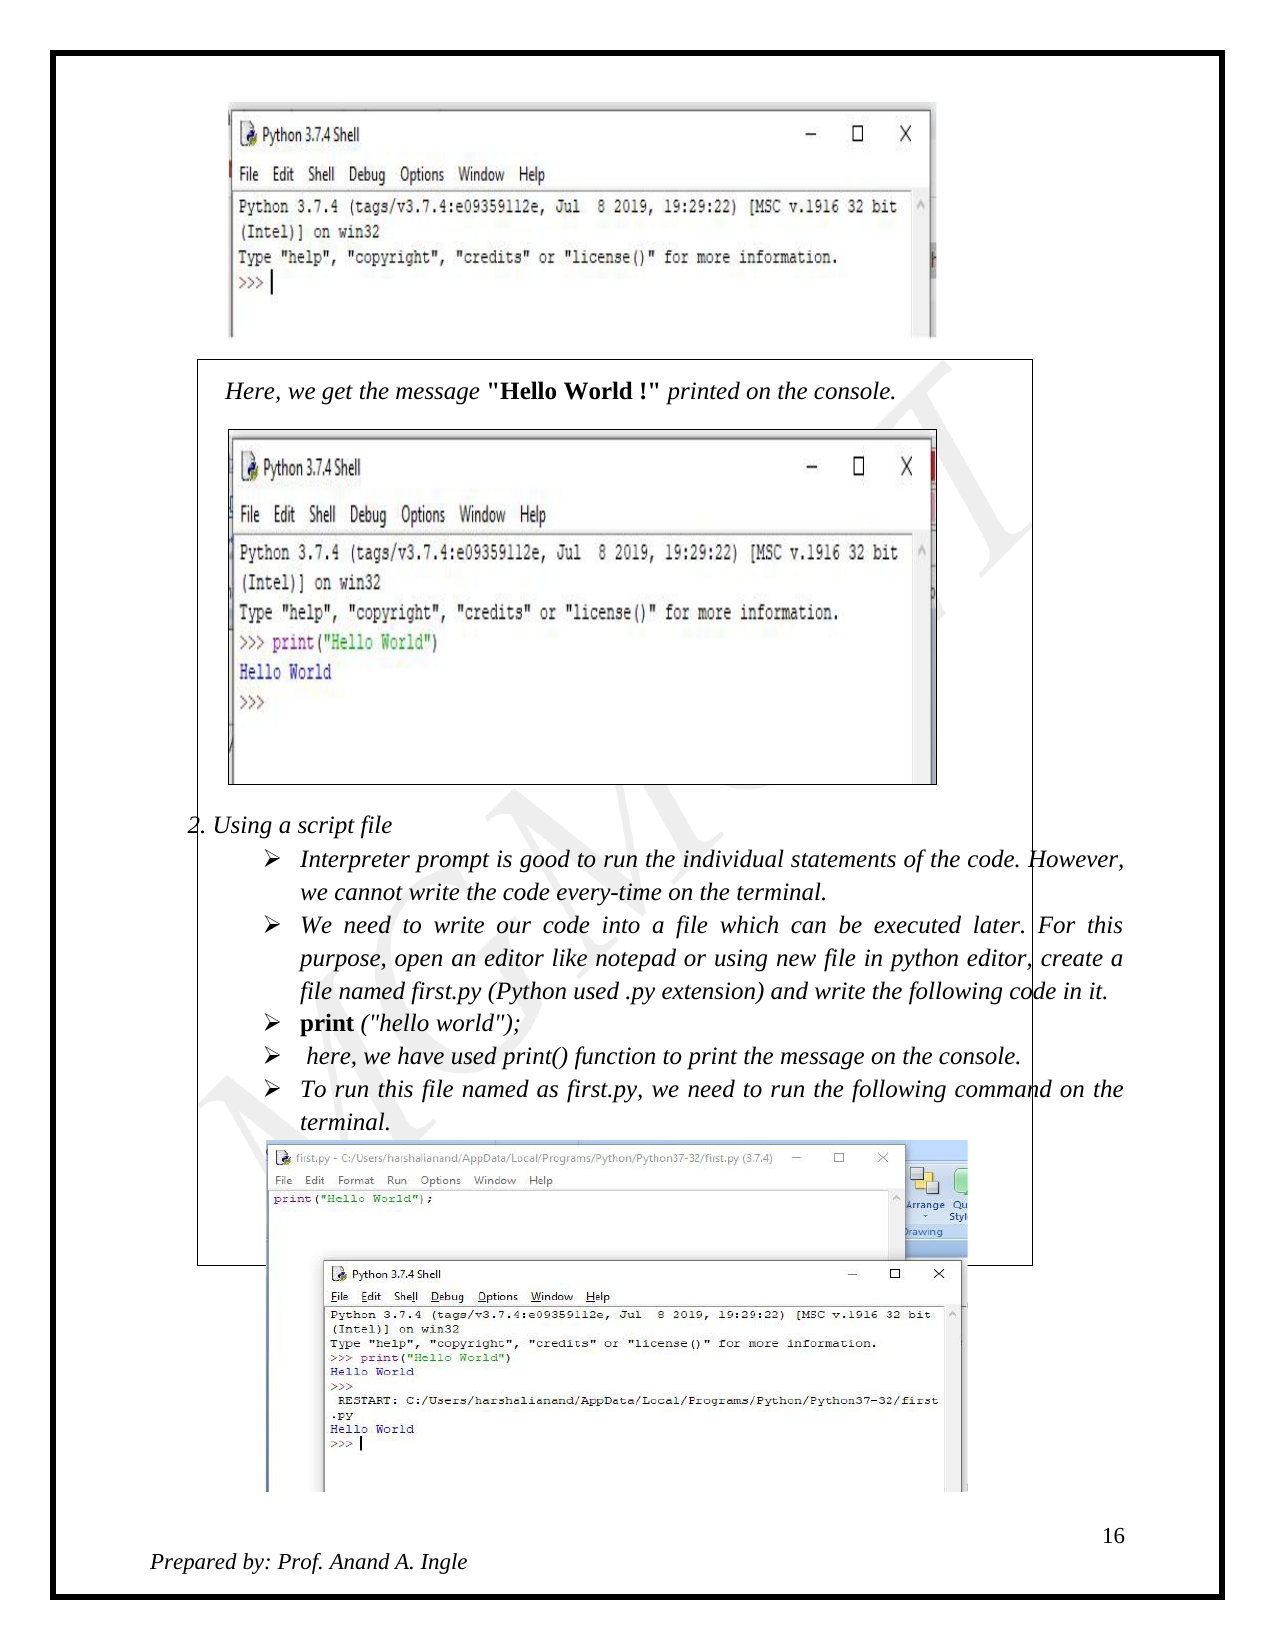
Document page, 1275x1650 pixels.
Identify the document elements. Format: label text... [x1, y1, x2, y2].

text Here, we get the message "Hello World !" printed on the console. [225, 376, 1217, 404]
picture [198, 839, 1032, 1492]
list Interpreter prompt is good to run the individual statements of the code. However, we cannot write the code every-time on the terminal. [262, 844, 1125, 905]
list here, we have used print() function to print the message on the console. [262, 1041, 1217, 1070]
list Using a script file [187, 811, 1217, 839]
picture [228, 102, 937, 339]
list To run this file named as first.py, we need to run the following command on the terminal. [262, 1074, 1125, 1136]
list We need to write our code into a file which can be executed later. For this purpose, open an editor like notepad or using new file in python editor, create a file named first.py (Python used .py extension) and write the following code in it. [262, 910, 1125, 1004]
picture [198, 360, 1032, 811]
list print ("hello world"); [262, 1009, 1217, 1037]
